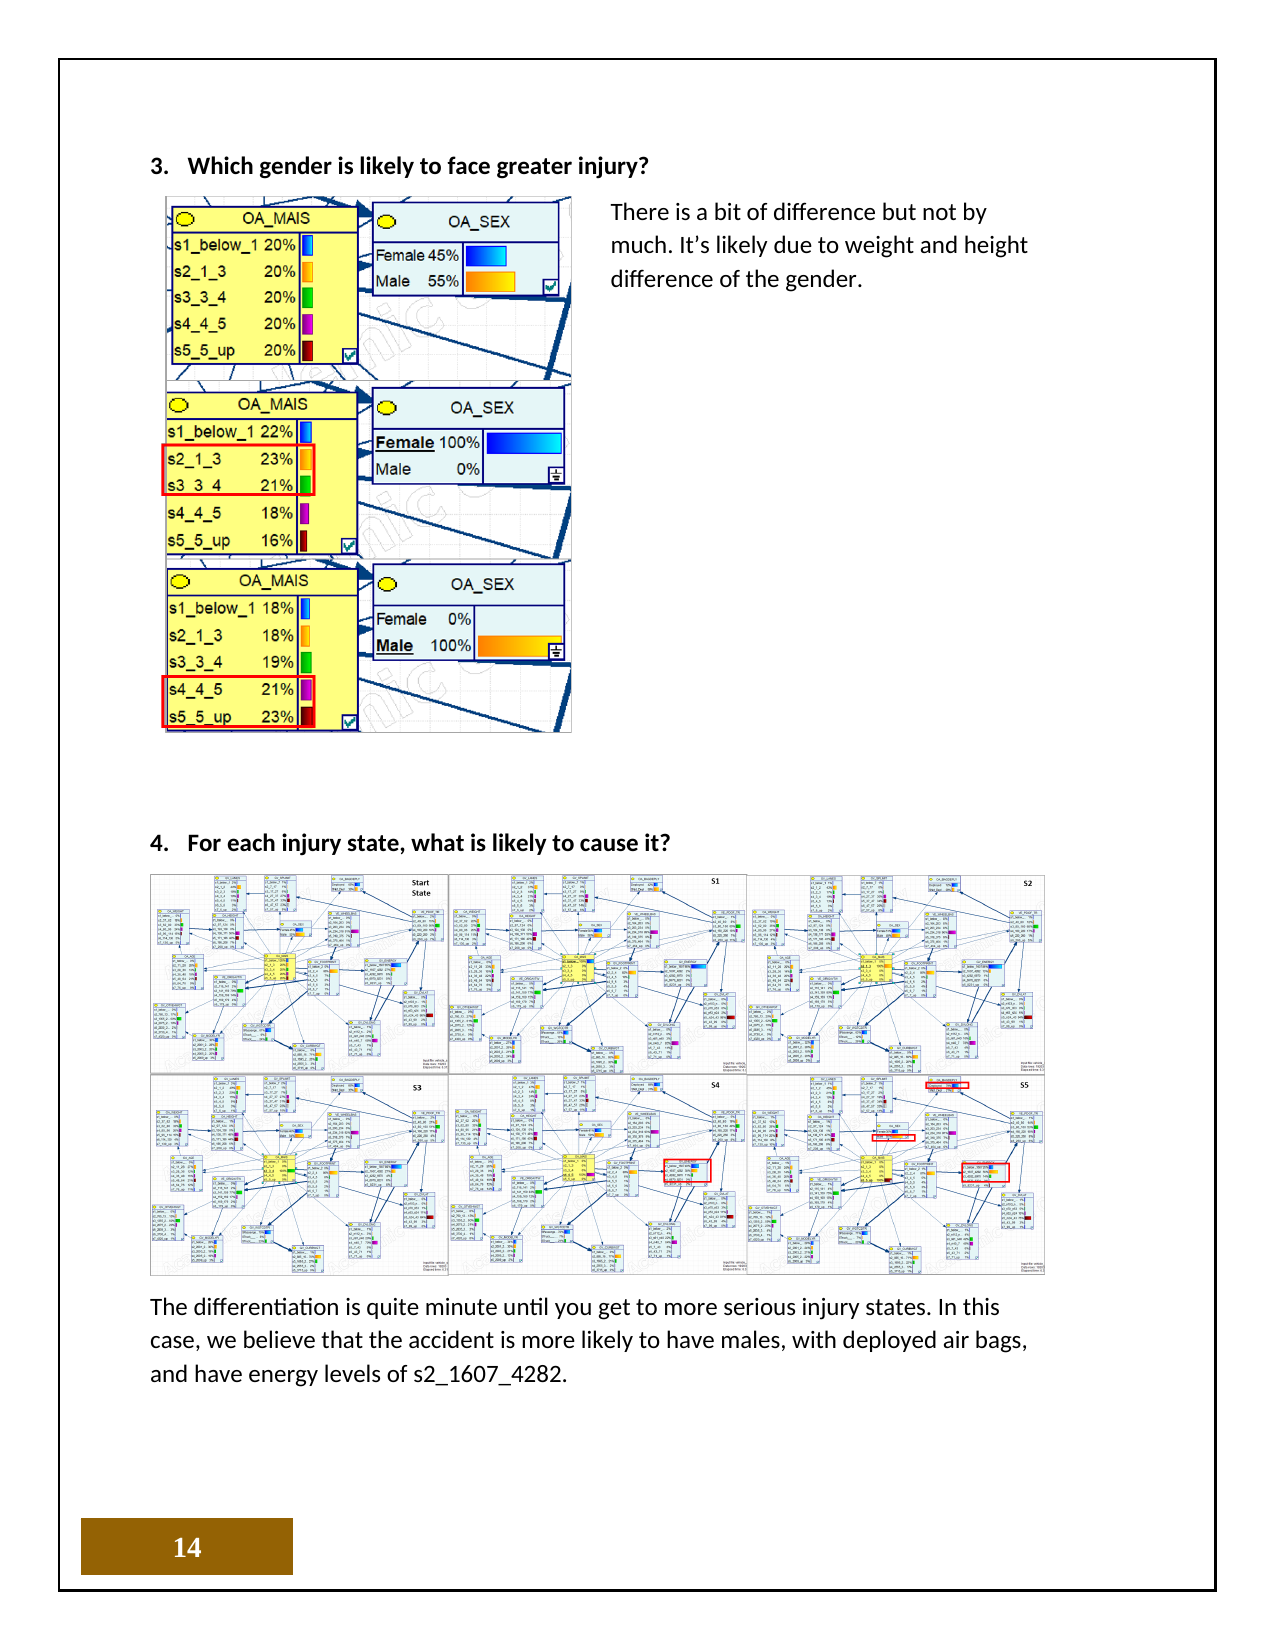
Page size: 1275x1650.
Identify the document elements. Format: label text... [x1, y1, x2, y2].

table_header [150, 184, 599, 735]
table_header There is a bit of difference but not by much. It’s likely due to weight and height difference of the gender. [599, 184, 1048, 735]
list For each injury state, what is likely to cause it? [150, 827, 1048, 858]
picture [150, 873, 1045, 1276]
list Which gender is likely to face greater injury? [150, 150, 1048, 181]
text The differentiation is quite minute until you get to more serious injury states. In this case, we believe that the accident is more likely to have males, with deployed air bags, and have energy levels of s2_1607_4282. [150, 1291, 1048, 1388]
picture [161, 196, 572, 733]
